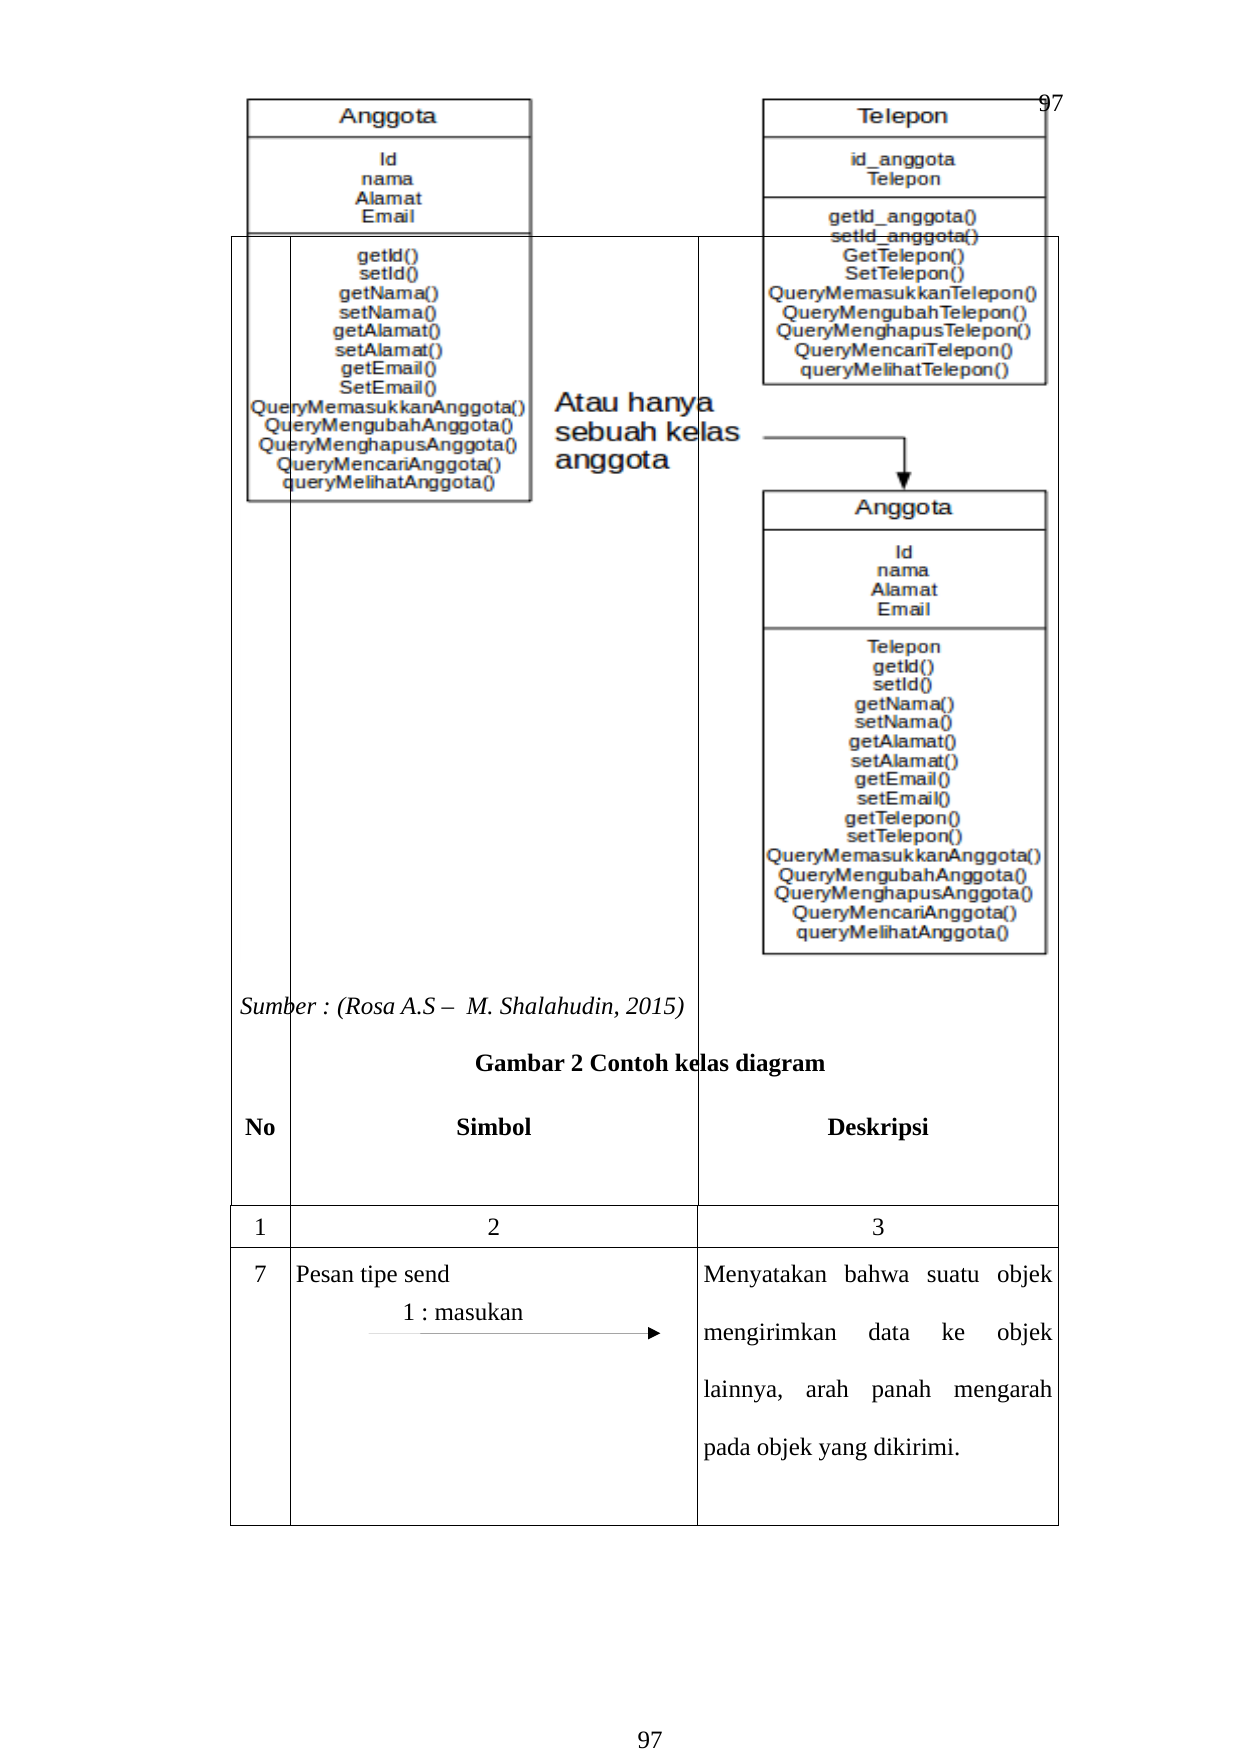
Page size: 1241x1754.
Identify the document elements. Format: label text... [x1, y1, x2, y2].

picture [239, 94, 1060, 963]
table_cell 7 [231, 1248, 290, 1525]
table_cell Menyatakan bahwa suatu objek mengirimkan data ke objek lainnya, arah panah mengarah pada objek yang dikirimi. [698, 1248, 1058, 1525]
table_header Simbol [291, 237, 698, 1205]
table_header 3 [698, 1206, 1058, 1247]
picture [1041, 96, 1047, 103]
table_header 1 [231, 1206, 290, 1247]
table_cell Pesan tipe send [291, 1248, 697, 1525]
table_header Deskripsi [699, 237, 1058, 1205]
table_header 2 [291, 1206, 697, 1247]
table_header No [232, 237, 290, 1205]
